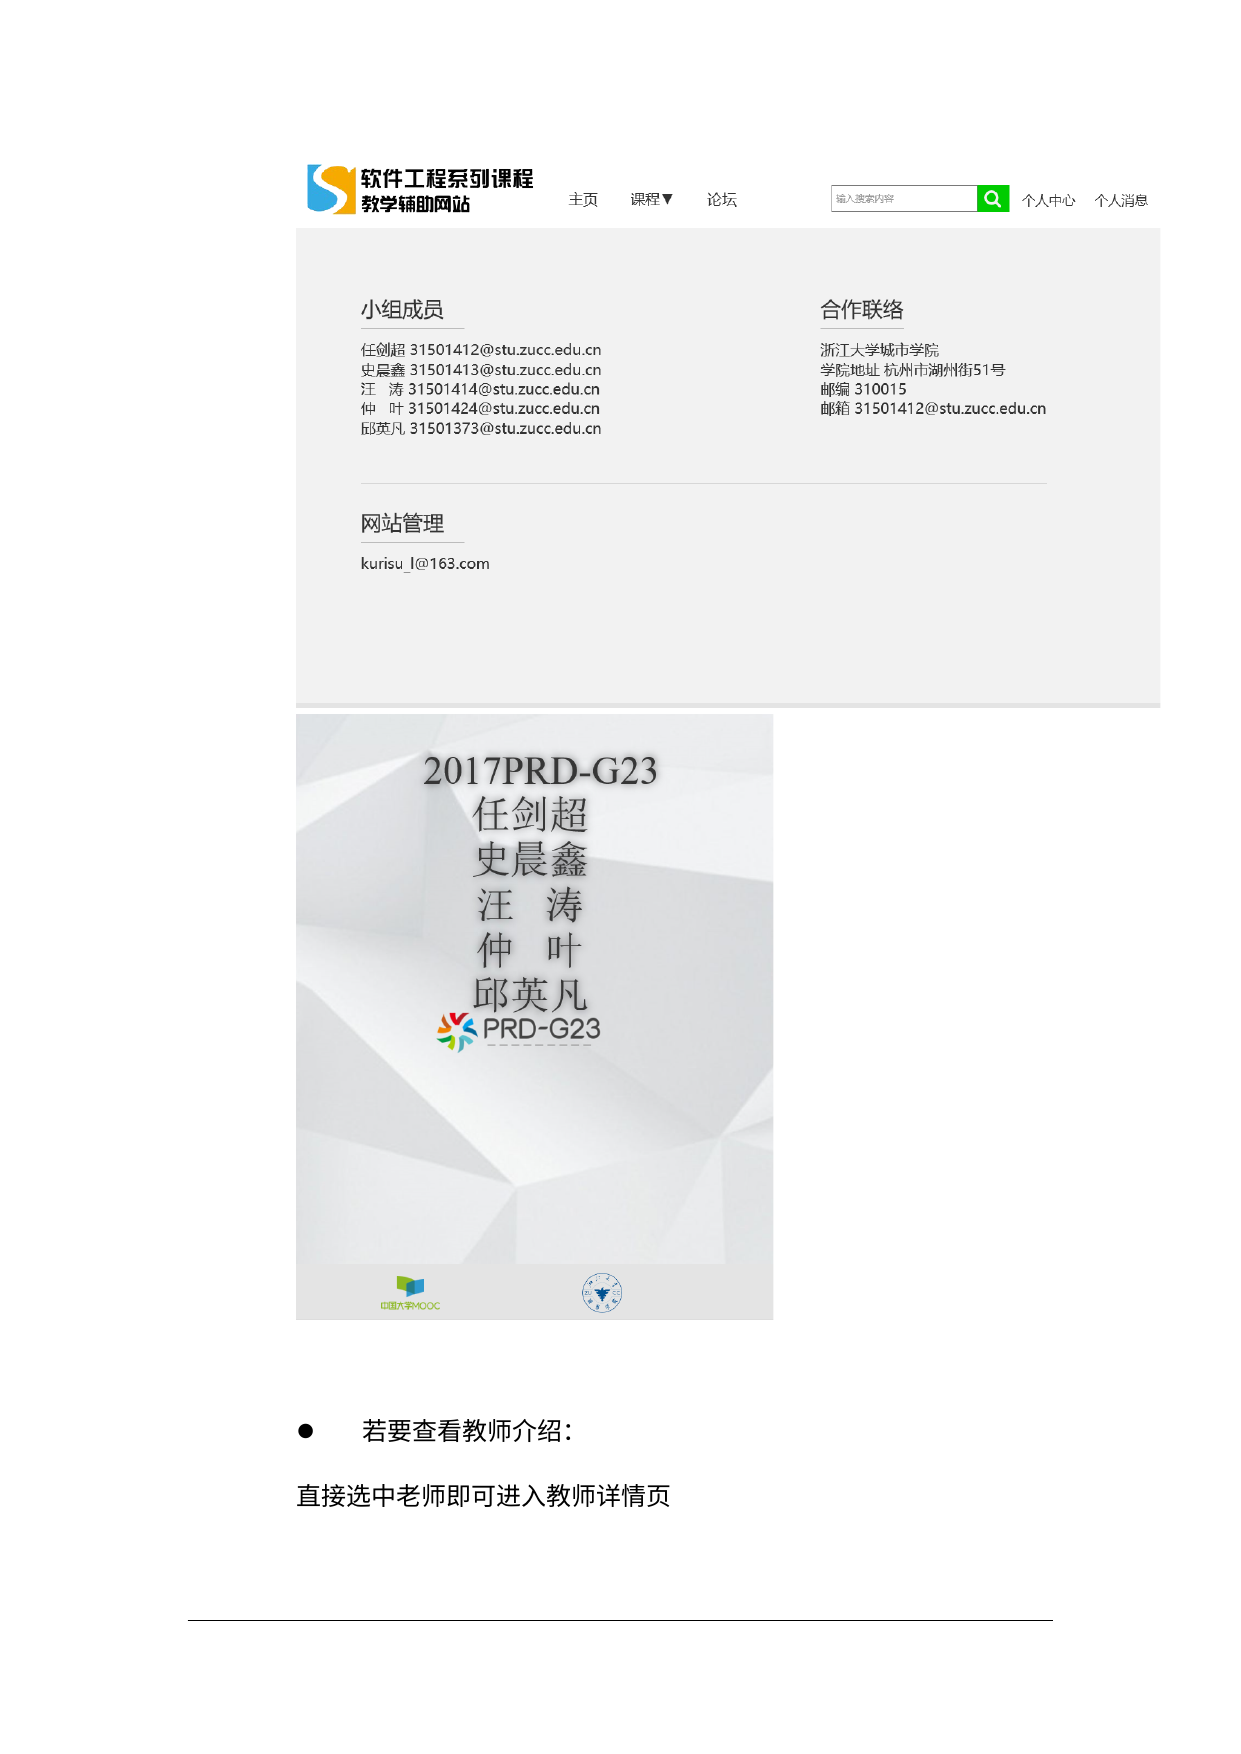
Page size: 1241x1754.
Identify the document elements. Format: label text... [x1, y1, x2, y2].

picture [296, 162, 1161, 708]
subtitle 若要查看教师介绍： [187, 1397, 1053, 1462]
picture [296, 714, 774, 1320]
text 直接选中老师即可进入教师详情页 [187, 1462, 1053, 1527]
